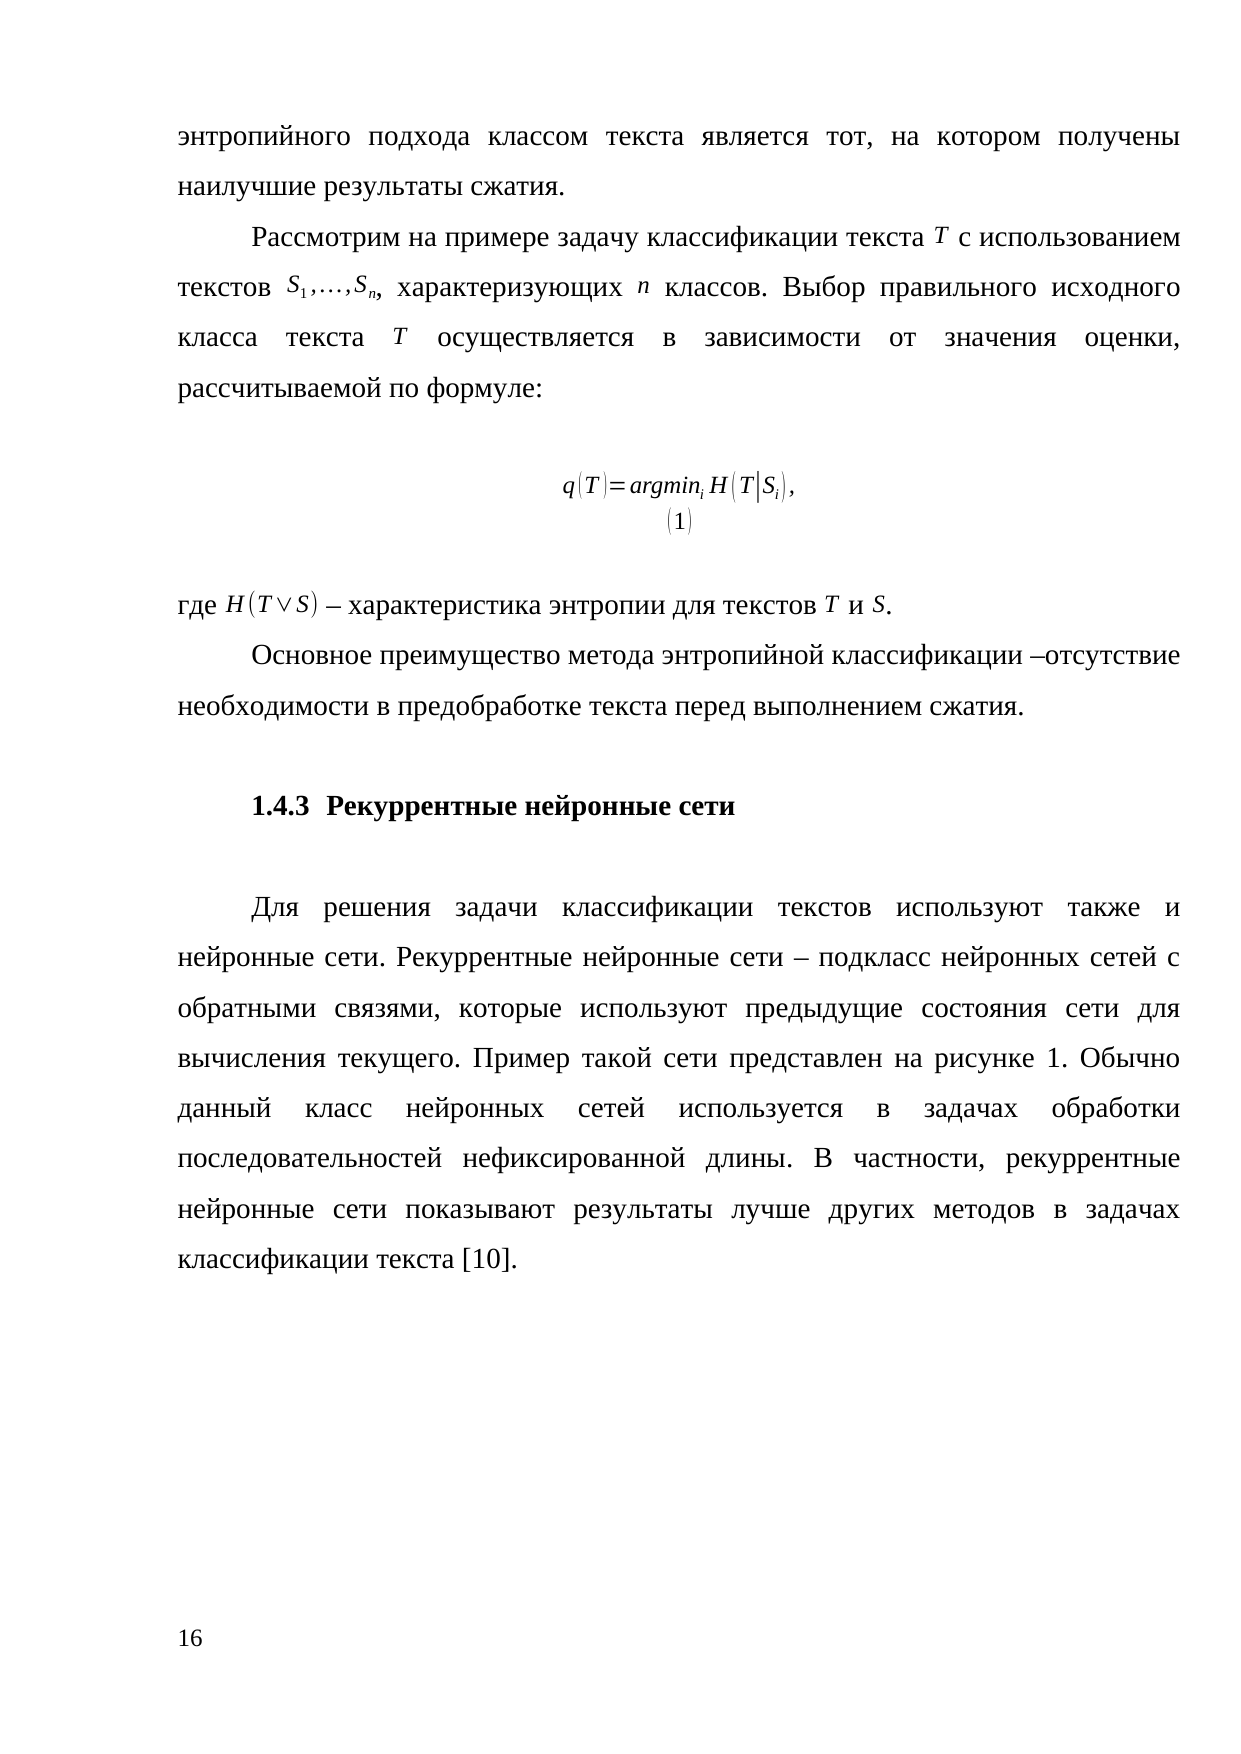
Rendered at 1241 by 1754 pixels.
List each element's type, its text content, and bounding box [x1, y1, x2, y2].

text Основное преимущество метода энтропийной классификации –отсутствие необходимости в предобработке текста перед выполнением сжатия. [177, 637, 1181, 721]
text Для решения задачи классификации текстов используют также и нейронные сети. Рекуррентные нейронные сети – подкласс нейронных сетей с обратными связями, которые используют предыдущие состояния сети для вычисления текущего. Пример такой сети представлен на рисунке 1. Обычно данный класс нейронных сетей используется в задачах обработки последовательностей нефиксированной длины. В частности, рекуррентные нейронные сети показывают результаты лучше других методов в задачах классификации текста [10]. [177, 889, 1181, 1275]
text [177, 118, 1181, 202]
subtitle Рекуррентные нейронные сети [251, 788, 1181, 822]
text где – характеристика энтропии для текстов и . [177, 587, 1181, 621]
text Рассмотрим на примере задачу классификации текста с использованием текстов , характеризующих классов. Выбор правильного исходного класса текста осуществляется в зависимости от значения оценки, рассчитываемой по формуле: [177, 219, 1181, 403]
